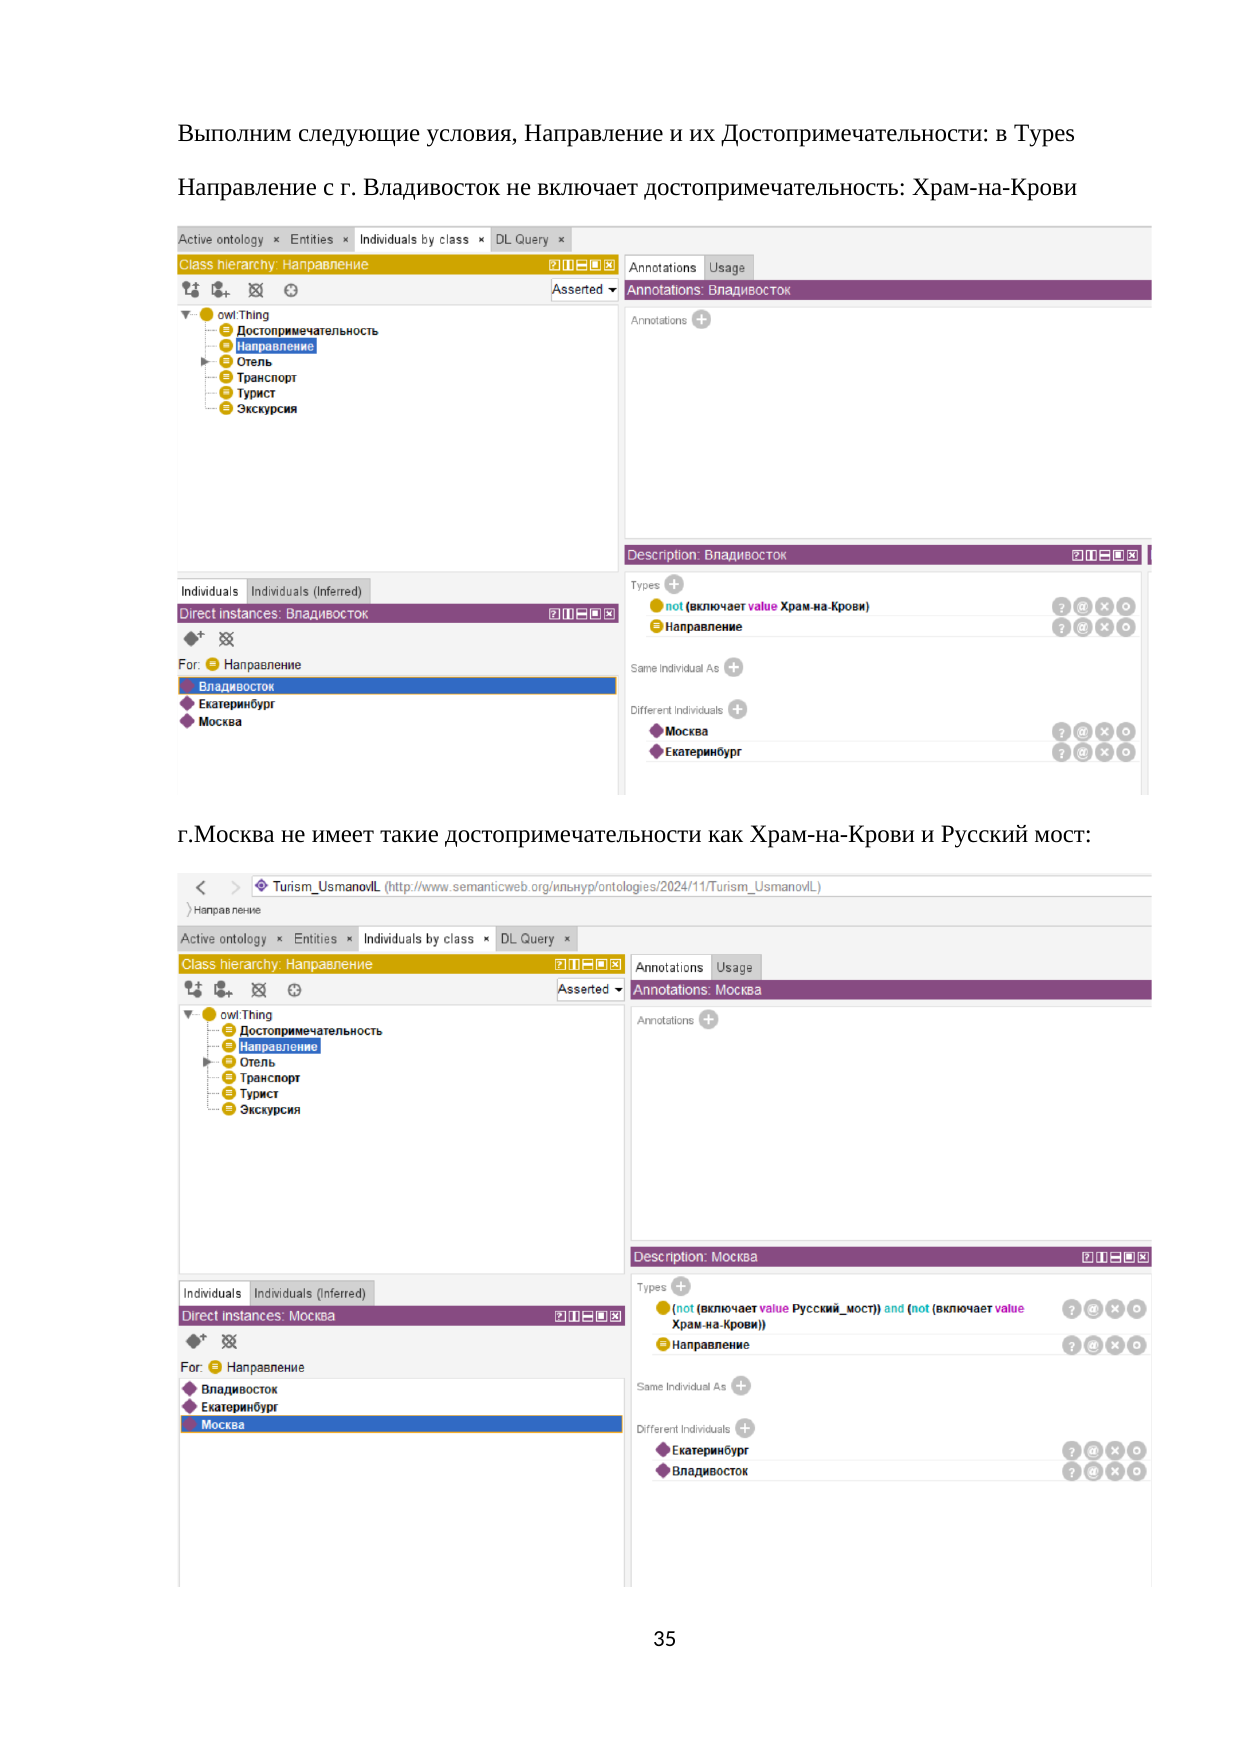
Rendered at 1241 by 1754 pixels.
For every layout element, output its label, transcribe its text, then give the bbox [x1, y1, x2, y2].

picture [177, 873, 1152, 1587]
text г.Москва не имеет такие достопримечательности как Храм-на-Крови и Русский мост: [177, 819, 1152, 848]
text Направление с г. Владивосток не включает достопримечательность: Храм-на-Крови [177, 172, 1152, 201]
text Выполним следующие условия, Направление и их Достопримечательности: в Types [177, 118, 1152, 147]
picture [177, 225, 1152, 795]
